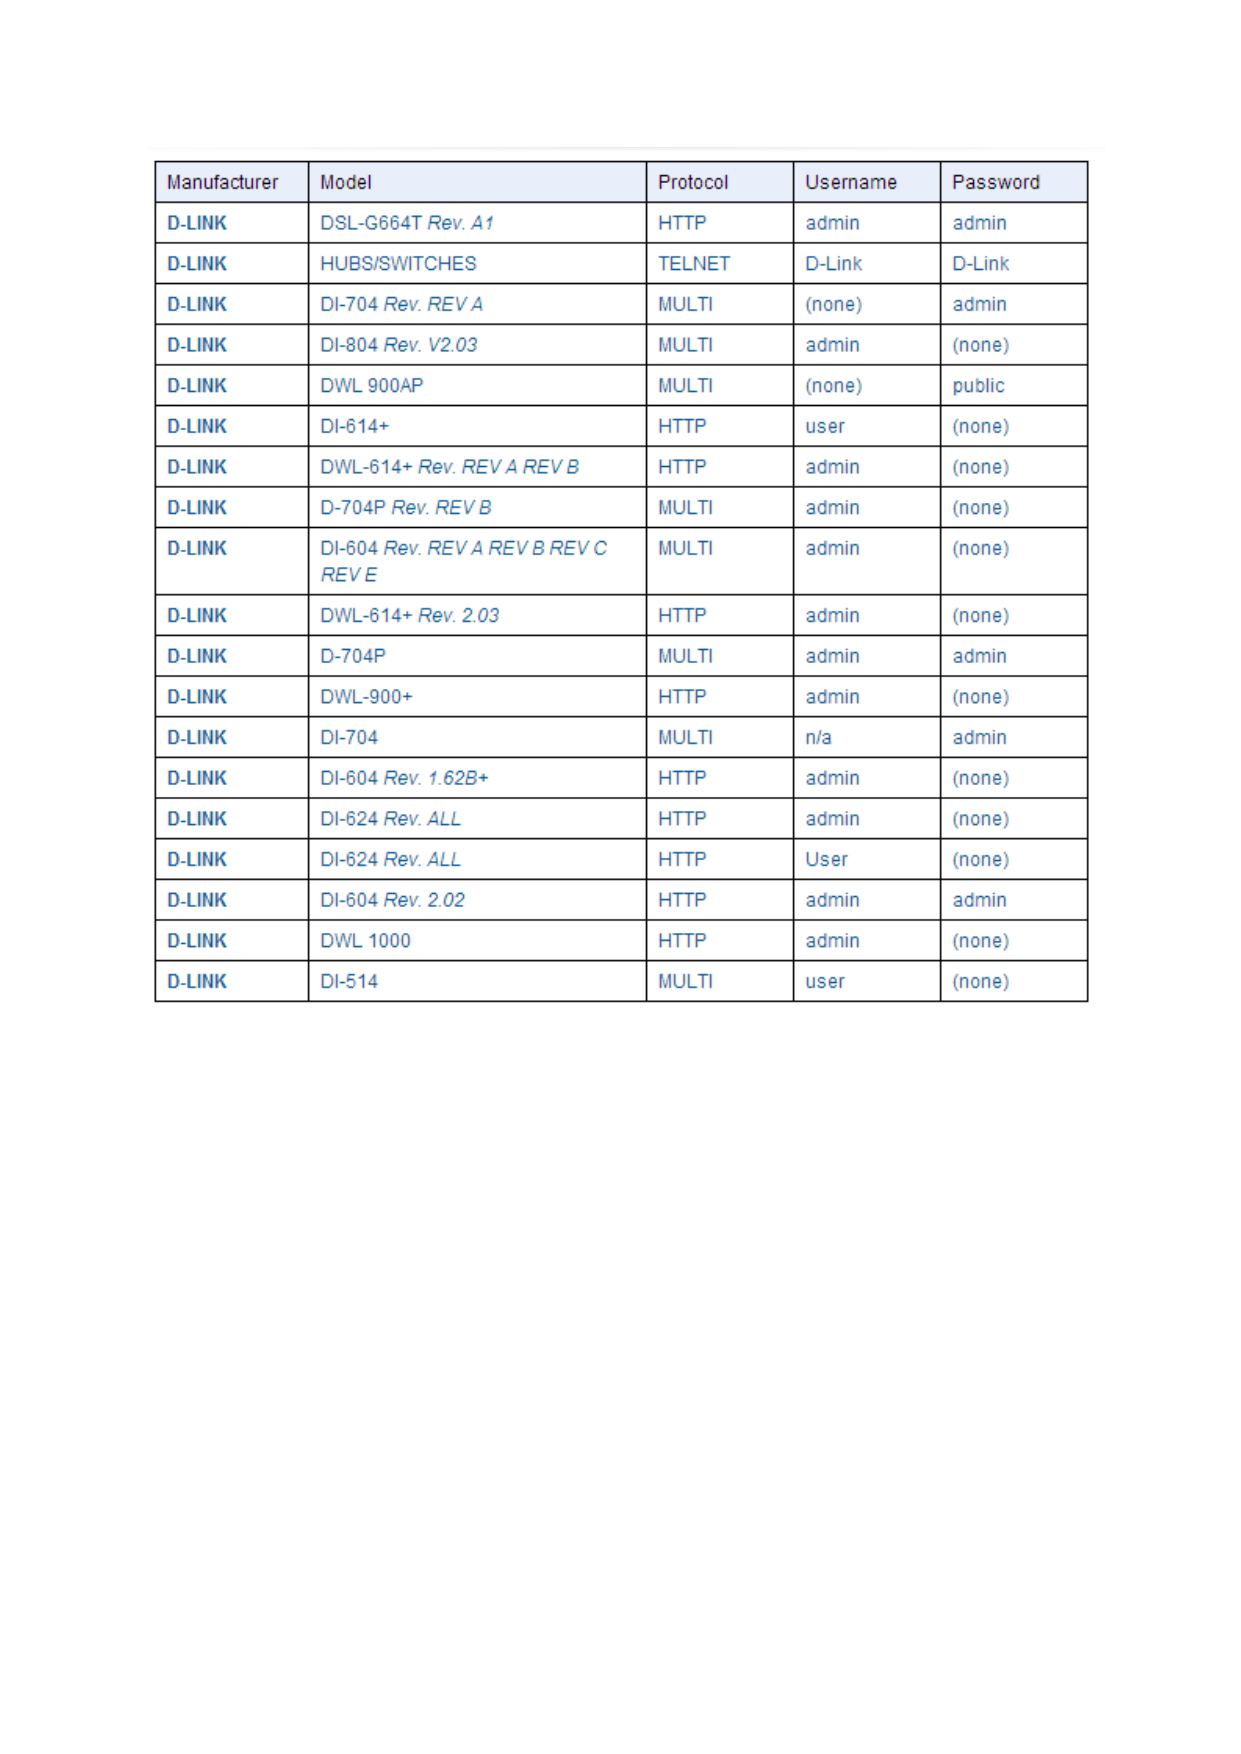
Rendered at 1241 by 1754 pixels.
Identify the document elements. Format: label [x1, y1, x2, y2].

picture [147, 147, 1106, 1018]
